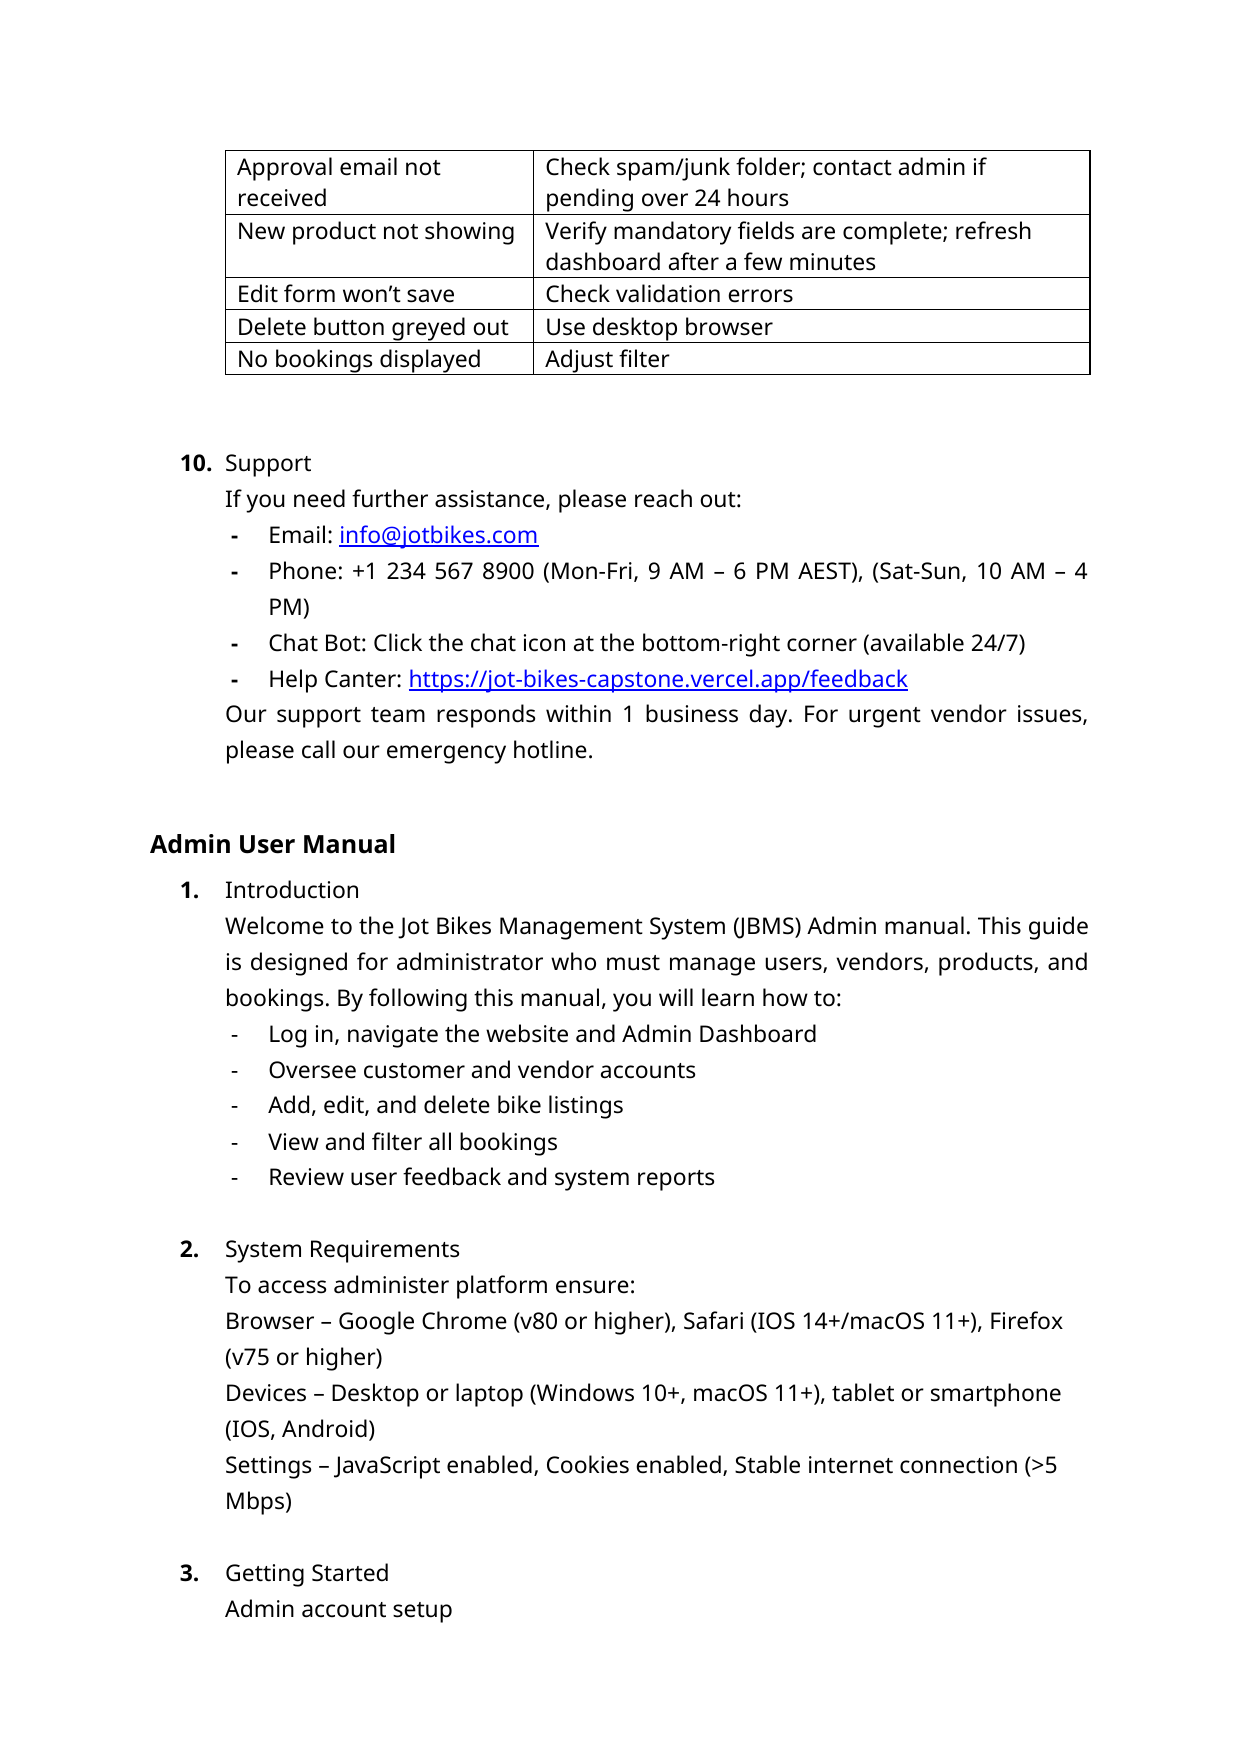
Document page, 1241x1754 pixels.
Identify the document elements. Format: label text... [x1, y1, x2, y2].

table_cell Approval email not received [226, 151, 533, 213]
table_cell Edit form won’t save [226, 278, 533, 309]
list Oversee customer and vendor accounts [231, 1053, 1090, 1085]
list Log in, navigate the website and Admin Dashboard [231, 1018, 1090, 1049]
table_cell Delete button greyed out [226, 310, 533, 342]
table_cell Use desktop browser [534, 310, 1089, 342]
list View and filter all bookings [231, 1125, 1090, 1157]
list Getting Started [179, 1557, 1090, 1588]
subtitle Admin User Manual [150, 826, 1090, 860]
list Support [179, 447, 1090, 478]
list Chat Bot: Click the chat icon at the bottom-right corner (available 24/7) [231, 627, 1090, 658]
list Review user feedback and system reports [231, 1161, 1090, 1193]
list Phone: +1 234 567 8900 (Mon-Fri, 9 AM – 6 PM AEST), (Sat-Sun, 10 AM – 4 PM) [231, 555, 1090, 622]
table_cell Check validation errors [534, 278, 1089, 309]
list Help Canter: https://jot-bikes-capstone.vercel.app/feedback [231, 662, 1090, 694]
text Our support team responds within 1 business day. For urgent vendor issues, please call our emergency hotline. [225, 698, 1090, 766]
list Introduction [179, 874, 1090, 905]
list System Requirements [179, 1233, 1090, 1264]
list Settings – JavaScript enabled, Cookies enabled, Stable internet connection (>5 Mbps) [225, 1449, 1090, 1516]
table_cell Adjust filter [534, 343, 1089, 374]
table_cell Verify mandatory fields are complete; refresh dashboard after a few minutes [534, 215, 1089, 277]
table_cell Check spam/junk folder; contact admin if pending over 24 hours [534, 151, 1089, 213]
list Admin account setup [225, 1593, 1090, 1624]
list Welcome to the Jot Bikes Management System (JBMS) Admin manual. This guide is designed for administrator who must manage users, vendors, products, and bookings. By following this manual, you will learn how to: [225, 910, 1090, 1013]
table_cell New product not showing [226, 215, 533, 277]
list To access administer platform ensure: [225, 1269, 1090, 1300]
list Browser – Google Chrome (v80 or higher), Safari (IOS 14+/macOS 11+), Firefox (v75 or higher) [225, 1305, 1090, 1372]
table_cell No bookings displayed [226, 343, 533, 374]
list Devices – Desktop or laptop (Windows 10+, macOS 11+), tablet or smartphone (IOS, Android) [225, 1377, 1090, 1444]
list Add, edit, and delete bike listings [231, 1089, 1090, 1121]
list If you need further assistance, please reach out: [179, 483, 1090, 514]
list Email: info@jotbikes.com [231, 519, 1090, 550]
